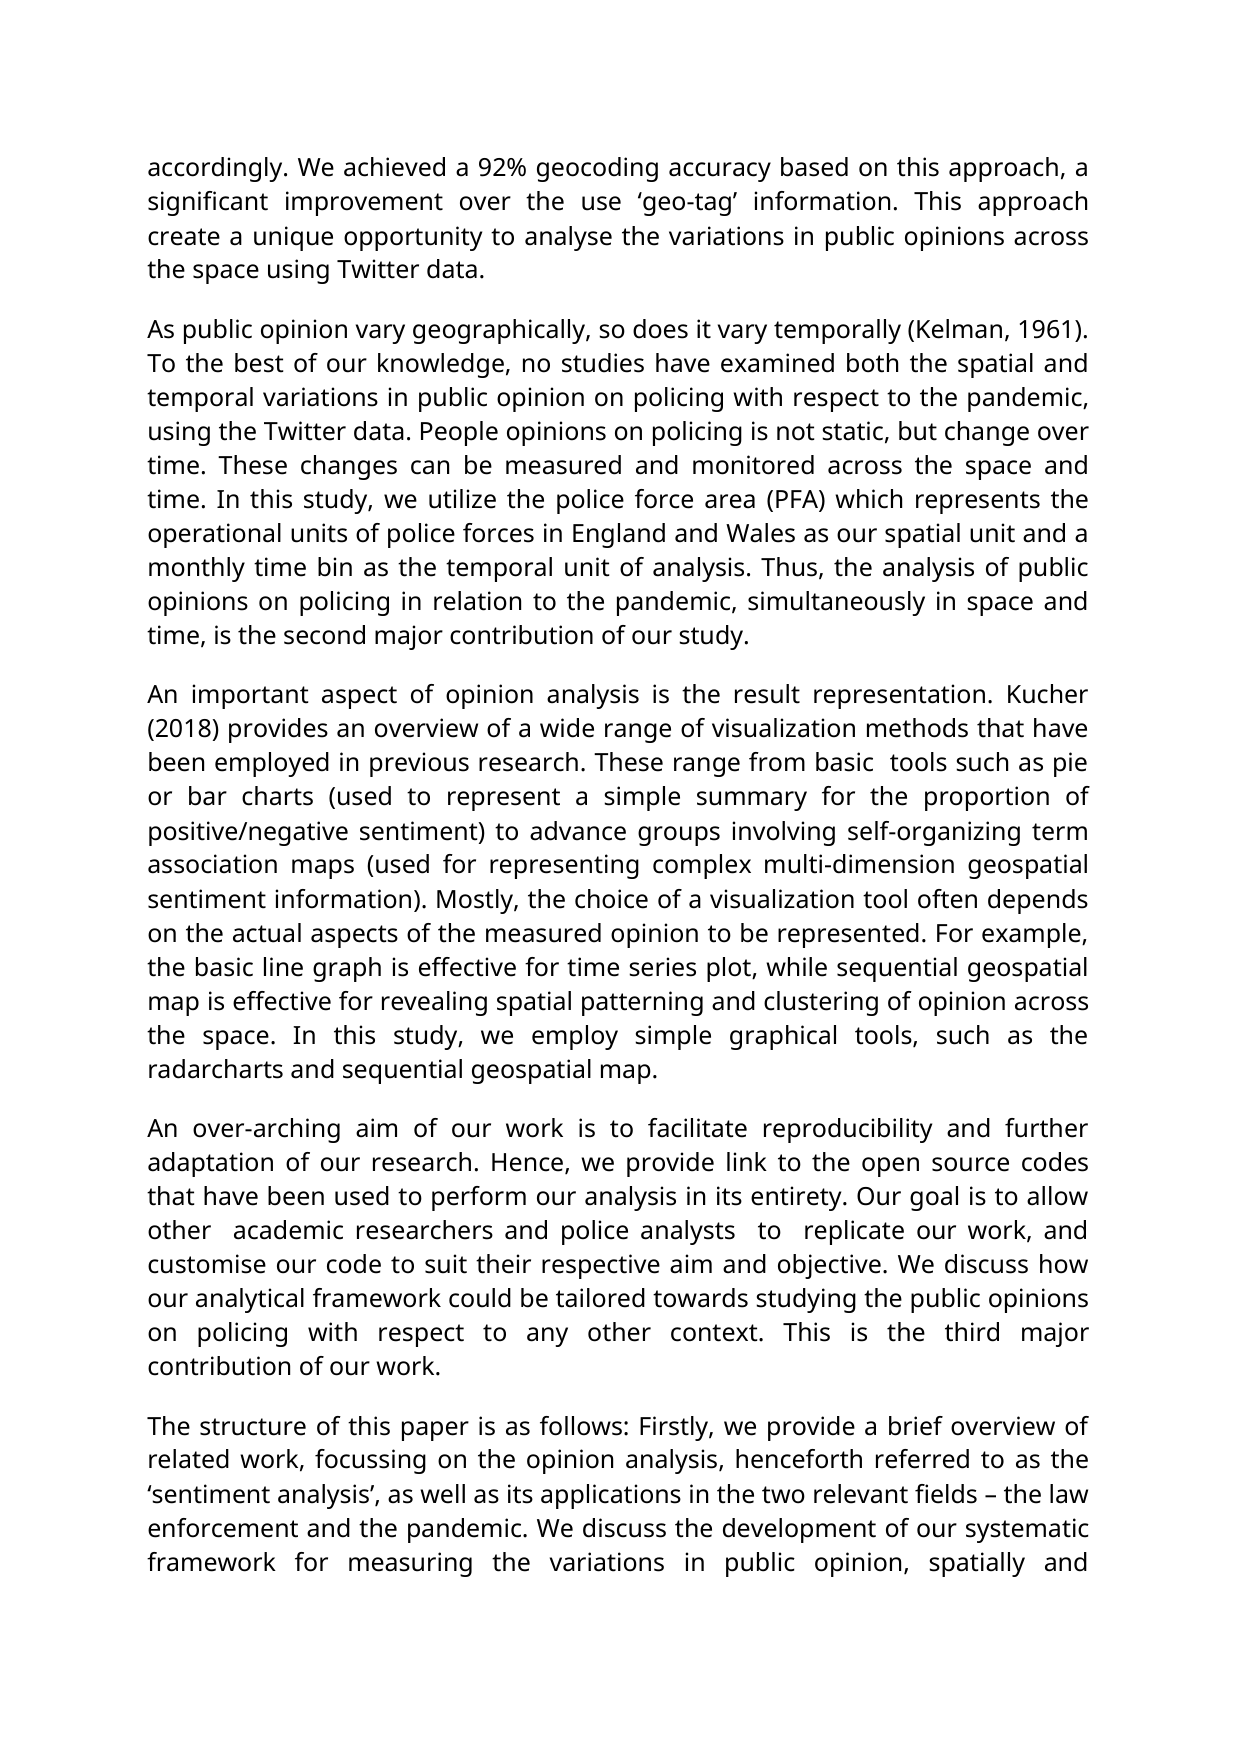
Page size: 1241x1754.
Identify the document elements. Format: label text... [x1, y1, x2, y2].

text An important aspect of opinion analysis is the result representation. Kucher (2018) provides an overview of a wide range of visualization methods that have been employed in previous research. These range from basic tools such as pie or bar charts (used to represent a simple summary for the proportion of positive/negative sentiment) to advance groups involving self-organizing term association maps (used for representing complex multi-dimension geospatial sentiment information). Mostly, the choice of a visualization tool often depends on the actual aspects of the measured opinion to be represented. For example, the basic line graph is effective for time series plot, while sequential geospatial map is effective for revealing spatial patterning and clustering of opinion across the space. In this study, we employ simple graphical tools, such as the radarcharts and sequential geospatial map. [147, 677, 1090, 1086]
text An over-arching aim of our work is to facilitate reproducibility and further adaptation of our research. Hence, we provide link to the open source codes that have been used to perform our analysis in its entirety. Our goal is to allow other academic researchers and police analysts to replicate our work, and customise our code to suit their respective aim and objective. We discuss how our analytical framework could be tailored towards studying the public opinions on policing with respect to any other context. This is the third major contribution of our work. [147, 1111, 1090, 1383]
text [147, 1408, 1090, 1578]
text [147, 150, 1090, 286]
text As public opinion vary geographically, so does it vary temporally (Kelman, 1961). To the best of our knowledge, no studies have examined both the spatial and temporal variations in public opinion on policing with respect to the pandemic, using the Twitter data. People opinions on policing is not static, but change over time. These changes can be measured and monitored across the space and time. In this study, we utilize the police force area (PFA) which represents the operational units of police forces in England and Wales as our spatial unit and a monthly time bin as the temporal unit of analysis. Thus, the analysis of public opinions on policing in relation to the pandemic, simultaneously in space and time, is the second major contribution of our study. [147, 311, 1090, 652]
